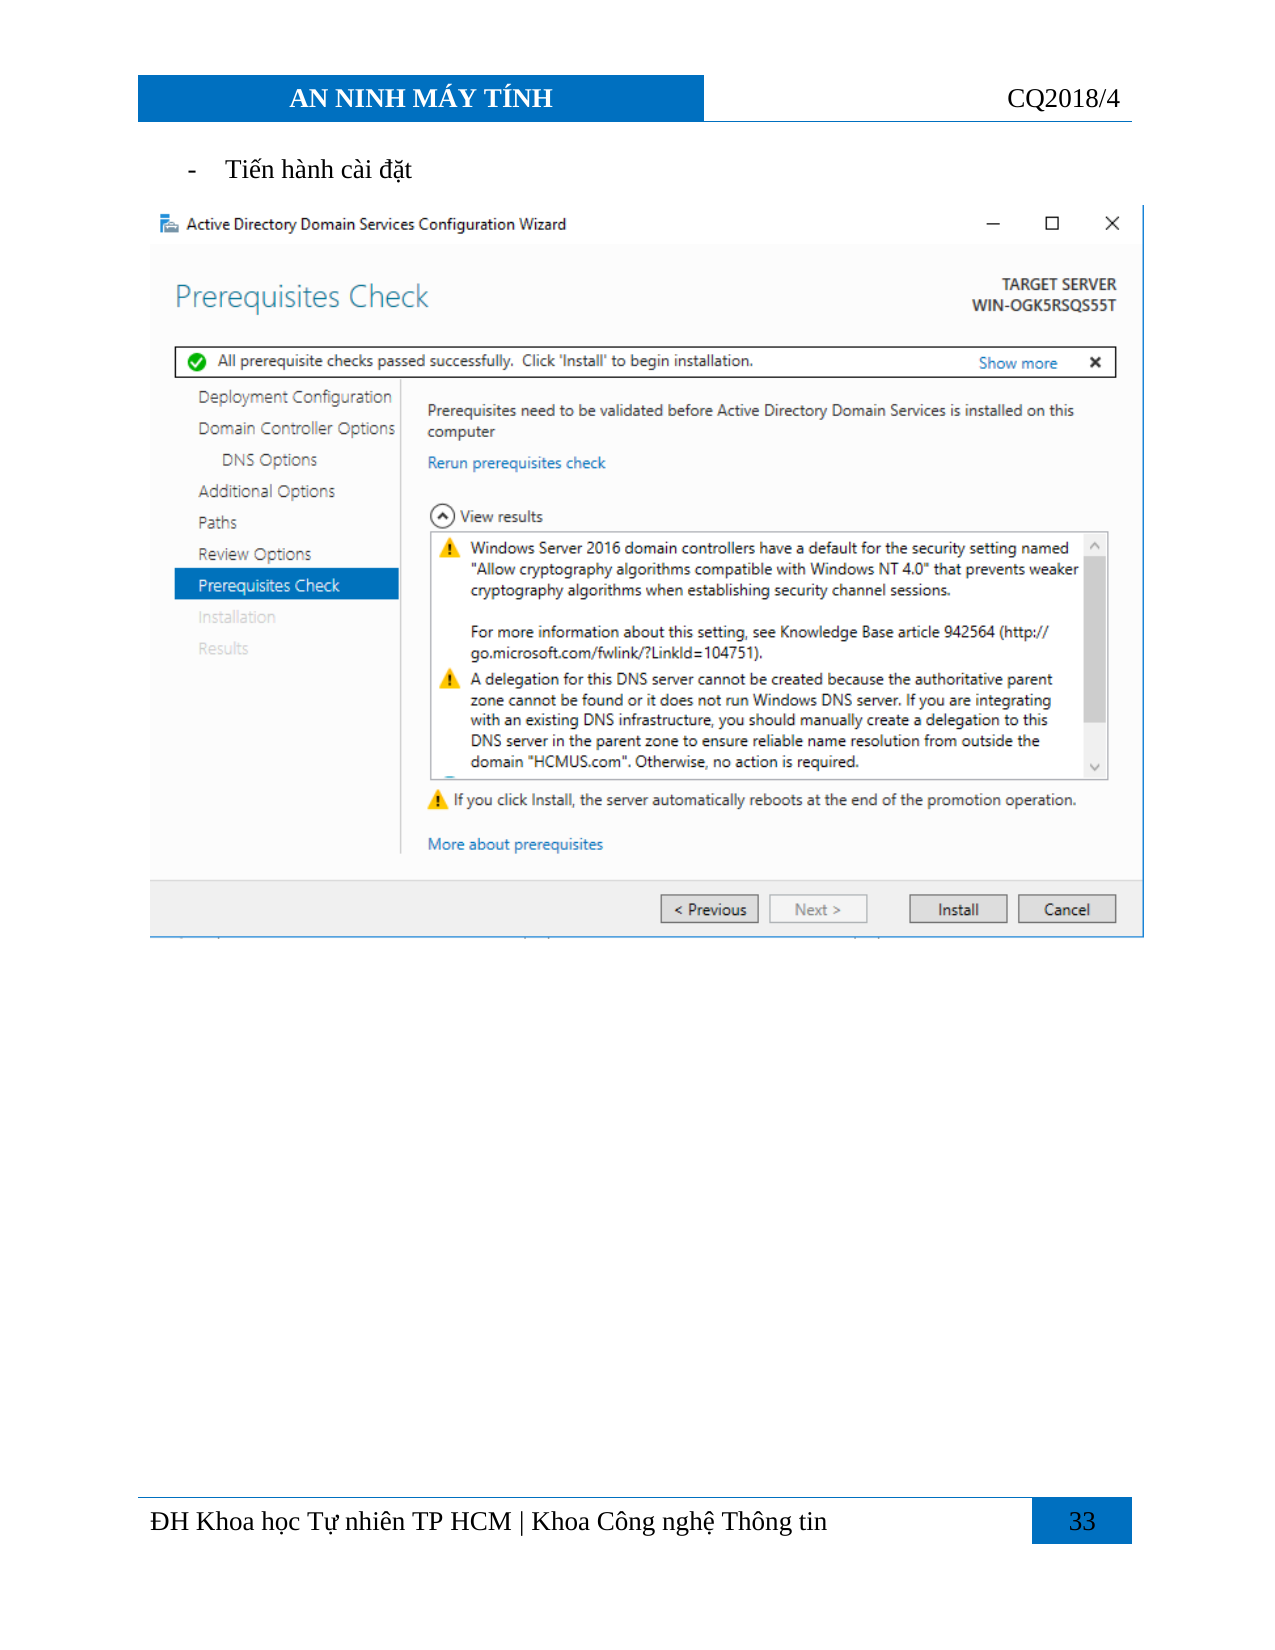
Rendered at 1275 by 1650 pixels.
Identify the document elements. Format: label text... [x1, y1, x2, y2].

picture [150, 205, 1144, 939]
list Tiến hành cài đặt [187, 153, 1144, 184]
